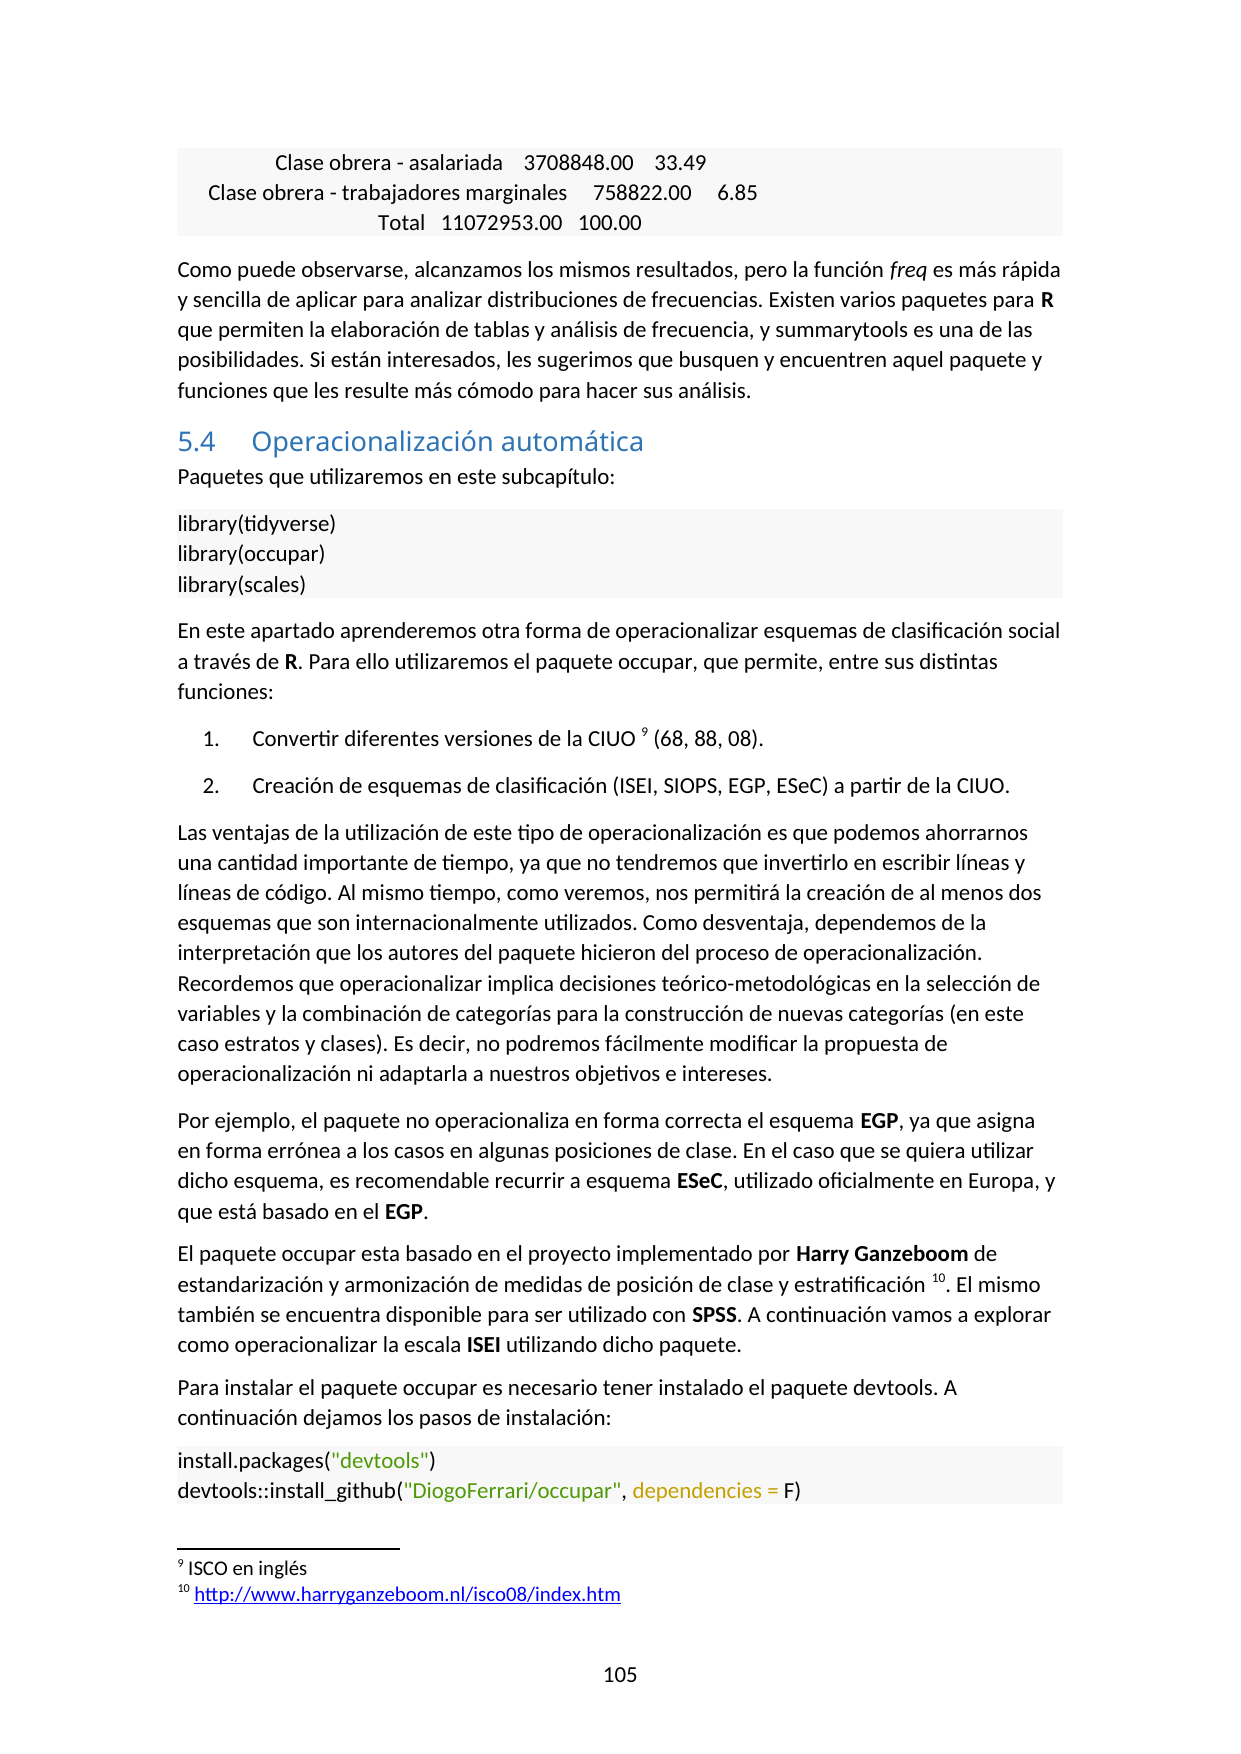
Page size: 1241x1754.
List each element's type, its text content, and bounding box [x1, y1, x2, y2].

text Por ejemplo, el paquete no operacionaliza en forma correcta el esquema EGP, ya que asigna en forma errónea a los casos en algunas posiciones de clase. En el caso que se quiera utilizar dicho esquema, es recomendable recurrir a esquema ESeC, utilizado oficialmente en Europa, y que está basado en el EGP. [177, 1106, 1063, 1225]
subtitle 5.4 Operacionalización automática [177, 423, 1063, 459]
text library(tidyverse) library(occupar) library(scales) [177, 509, 1063, 598]
list Convertir diferentes versiones de la CIUO (68, 88, 08). [202, 724, 1063, 752]
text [177, 148, 1063, 236]
text El paquete occupar esta basado en el proyecto implementado por Harry Ganzeboom de estandarización y armonización de medidas de posición de clase y estratificación . El mismo también se encuentra disponible para ser utilizado con SPSS. A continuación vamos a explorar como operacionalizar la escala ISEI utilizando dicho paquete. [177, 1239, 1063, 1358]
text install.packages("devtools") devtools::install_github("DiogoFerrari/occupar", dependencies = F) [177, 1446, 1063, 1504]
list Creación de esquemas de clasificación (ISEI, SIOPS, EGP, ESeC) a partir de la CIUO. [202, 771, 1063, 799]
text Para instalar el paquete occupar es necesario tener instalado el paquete devtools. A continuación dejamos los pasos de instalación: [177, 1373, 1063, 1431]
